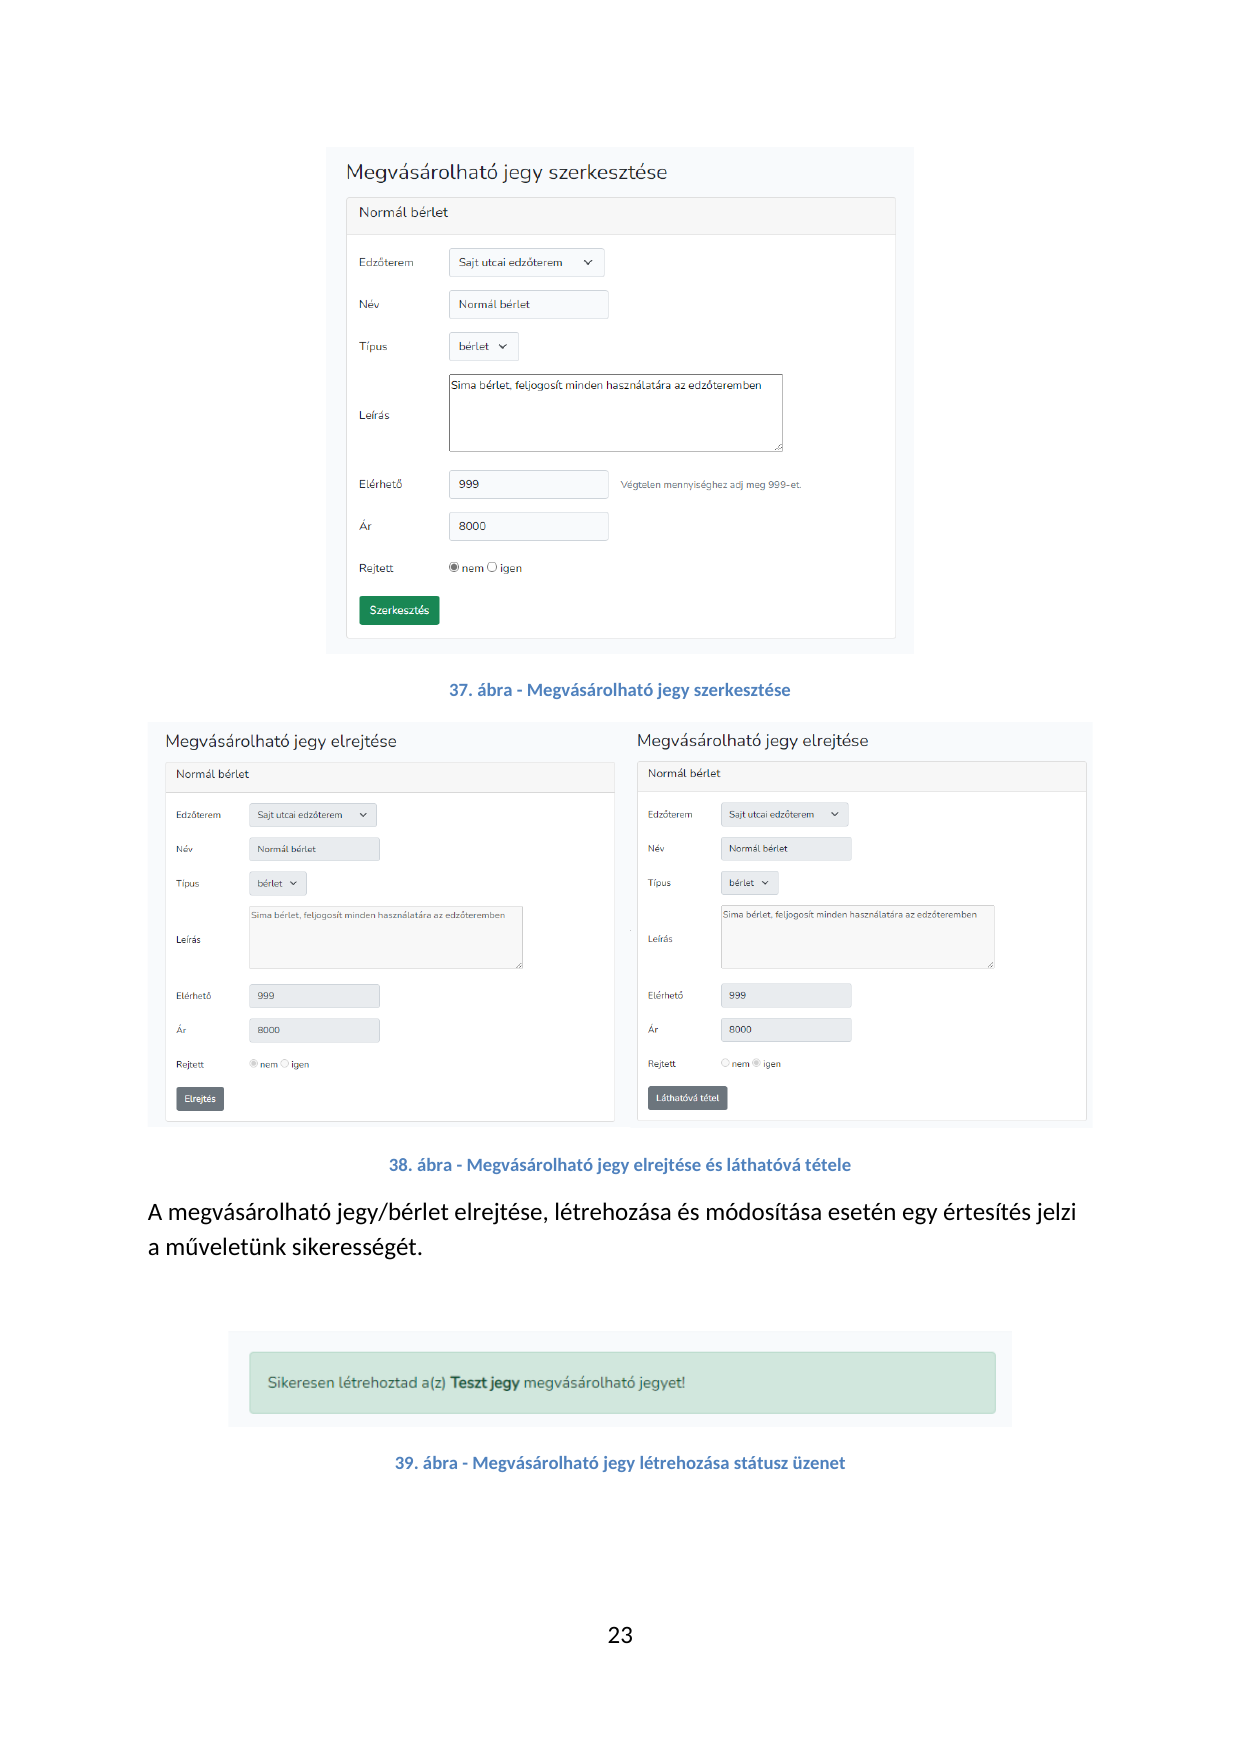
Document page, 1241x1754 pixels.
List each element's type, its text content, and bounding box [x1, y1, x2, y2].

picture [147, 722, 1093, 1128]
text 37. ábra - Megvásárolható jegy szerkesztése [148, 678, 1093, 701]
picture [228, 1331, 1012, 1427]
text A megvásárolható jegy/bérlet elrejtése, létrehozása és módosítása esetén egy értesítés jelzi a műveletünk sikerességét. [148, 1196, 1093, 1262]
text 38. ábra - Megvásárolható jegy elrejtése és láthatóvá tétele [148, 1153, 1093, 1176]
picture [326, 147, 914, 654]
